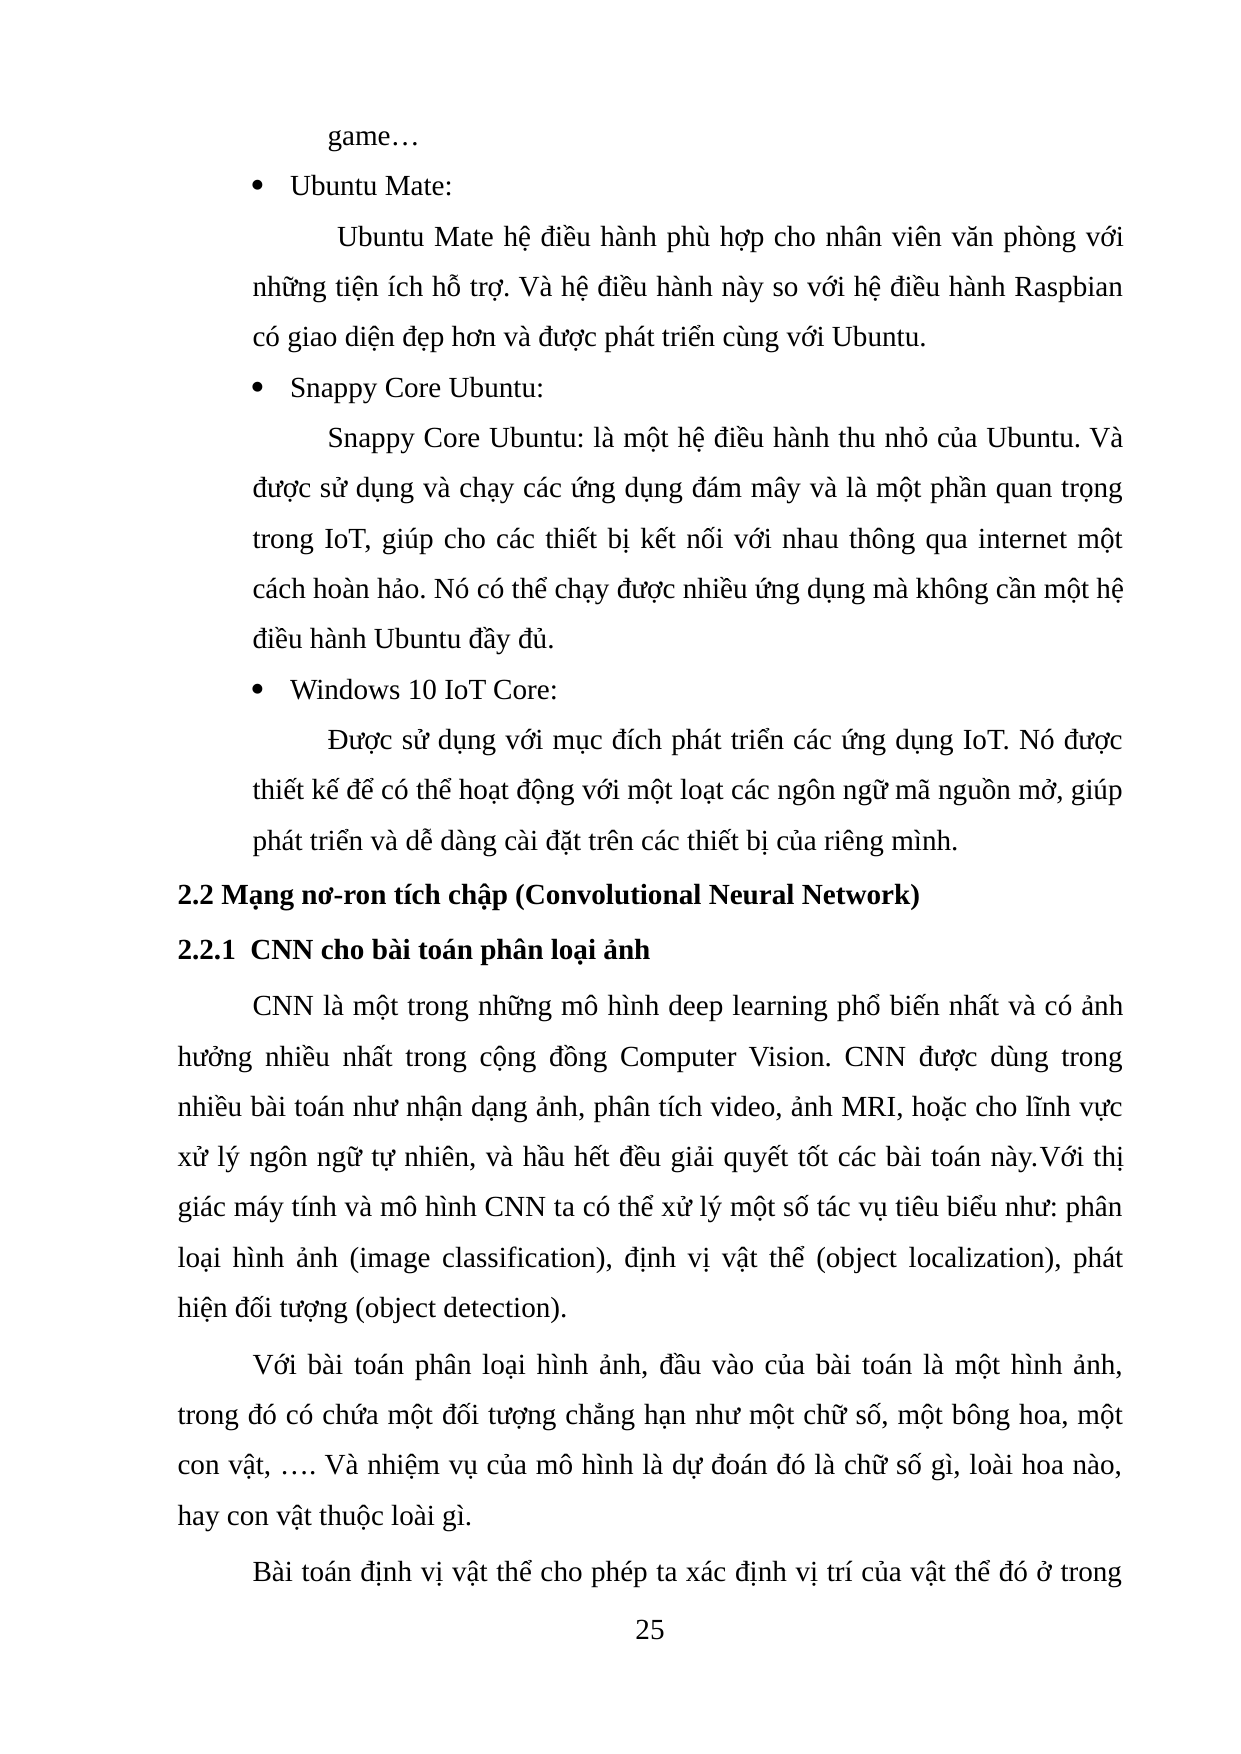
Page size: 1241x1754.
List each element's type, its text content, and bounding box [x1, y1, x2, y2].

list Windows 10 IoT Core: [252, 672, 1124, 705]
text Với bài toán phân loại hình ảnh, đầu vào của bài toán là một hình ảnh, trong đó có chứa một đối tượng chẳng hạn như một chữ số, một bông hoa, một con vật, …. Và nhiệm vụ của mô hình là dự đoán đó là chữ số gì, loài hoa nào, hay con vật thuộc loài gì. [177, 1347, 1124, 1531]
list Ubuntu Mate hệ điều hành phù hợp cho nhân viên văn phòng với những tiện ích hỗ trợ. Và hệ điều hành này so với hệ điều hành Raspbian có giao diện đẹp hơn và được phát triển cùng với Ubuntu. [252, 219, 1124, 353]
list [290, 118, 1124, 152]
list Được sử dụng với mục đích phát triển các ứng dụng IoT. Nó được thiết kế để có thể hoạt động với một loạt các ngôn ngữ mã nguồn mở, giúp phát triển và dễ dàng cài đặt trên các thiết bị của riêng mình. [252, 722, 1124, 856]
text CNN là một trong những mô hình deep learning phổ biến nhất và có ảnh hưởng nhiều nhất trong cộng đồng Computer Vision. CNN được dùng trong nhiều bài toán như nhận dạng ảnh, phân tích video, ảnh MRI, hoặc cho lĩnh vực xử lý ngôn ngữ tự nhiên, và hầu hết đều giải quyết tốt các bài toán này.Với thị giác máy tính và mô hình CNN ta có thể xử lý một số tác vụ tiêu biểu như: phân loại hình ảnh (image classification), định vị vật thể (object localization), phát hiện đối tượng (object detection). [177, 988, 1124, 1324]
subtitle 2.2 Mạng nơ-ron tích chập (Convolutional Neural Network) [177, 877, 1124, 911]
list Snappy Core Ubuntu: là một hệ điều hành thu nhỏ của Ubuntu. Và được sử dụng và chạy các ứng dụng đám mây và là một phần quan trọng trong IoT, giúp cho các thiết bị kết nối với nhau thông qua internet một cách hoàn hảo. Nó có thể chạy được nhiều ứng dụng mà không cần một hệ điều hành Ubuntu đầy đủ. [252, 420, 1124, 655]
subtitle 2.2.1 CNN cho bài toán phân loại ảnh [177, 932, 1124, 965]
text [177, 1554, 1124, 1588]
list Ubuntu Mate: [252, 168, 1124, 202]
list Snappy Core Ubuntu: [252, 370, 1124, 403]
